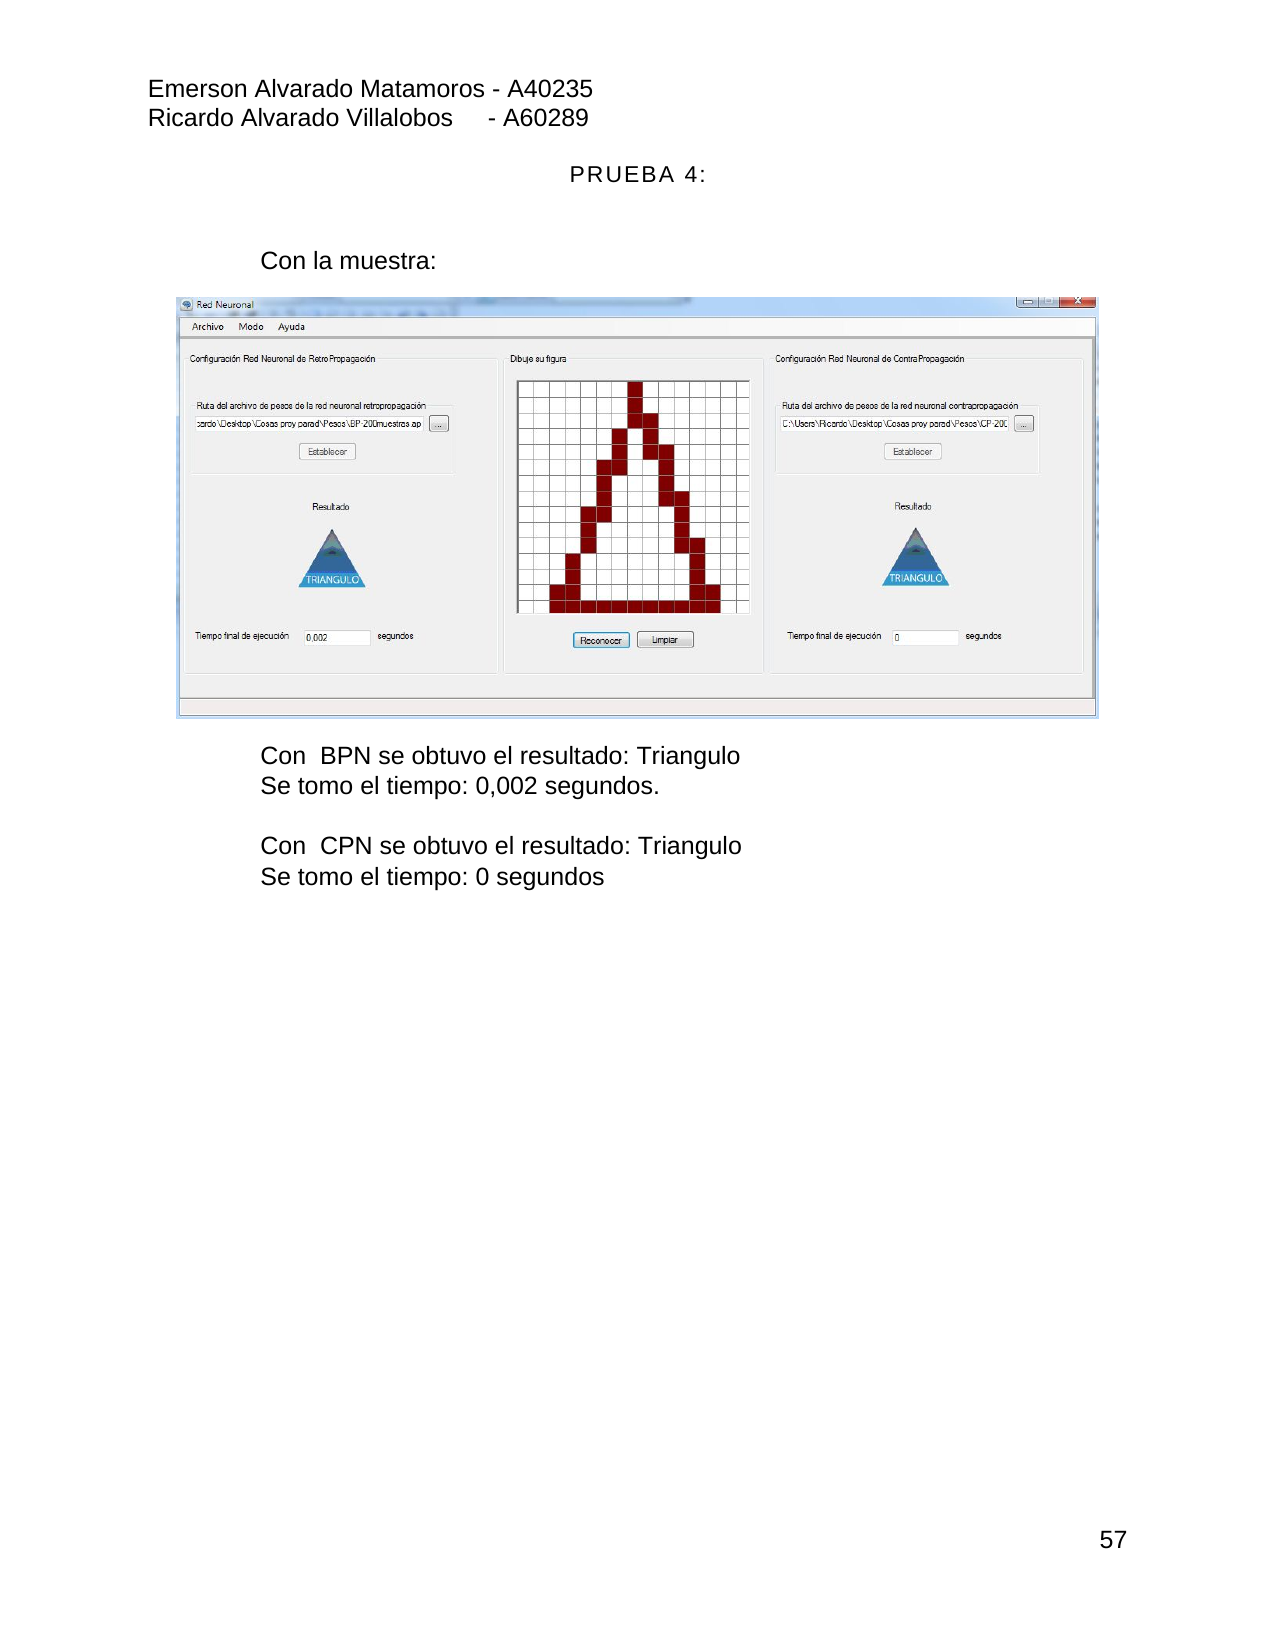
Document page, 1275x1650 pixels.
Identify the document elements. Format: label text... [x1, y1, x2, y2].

list Se tomo el tiempo: 0,002 segundos. [260, 771, 1127, 800]
list Con la muestra: [260, 246, 1127, 275]
list Con CPN se obtuvo el resultado: Triangulo [260, 831, 1127, 860]
list Con BPN se obtuvo el resultado: Triangulo [260, 741, 1127, 770]
subtitle Prueba 4: [148, 161, 1127, 188]
list Se tomo el tiempo: 0 segundos [260, 861, 1127, 890]
picture [176, 297, 1099, 719]
